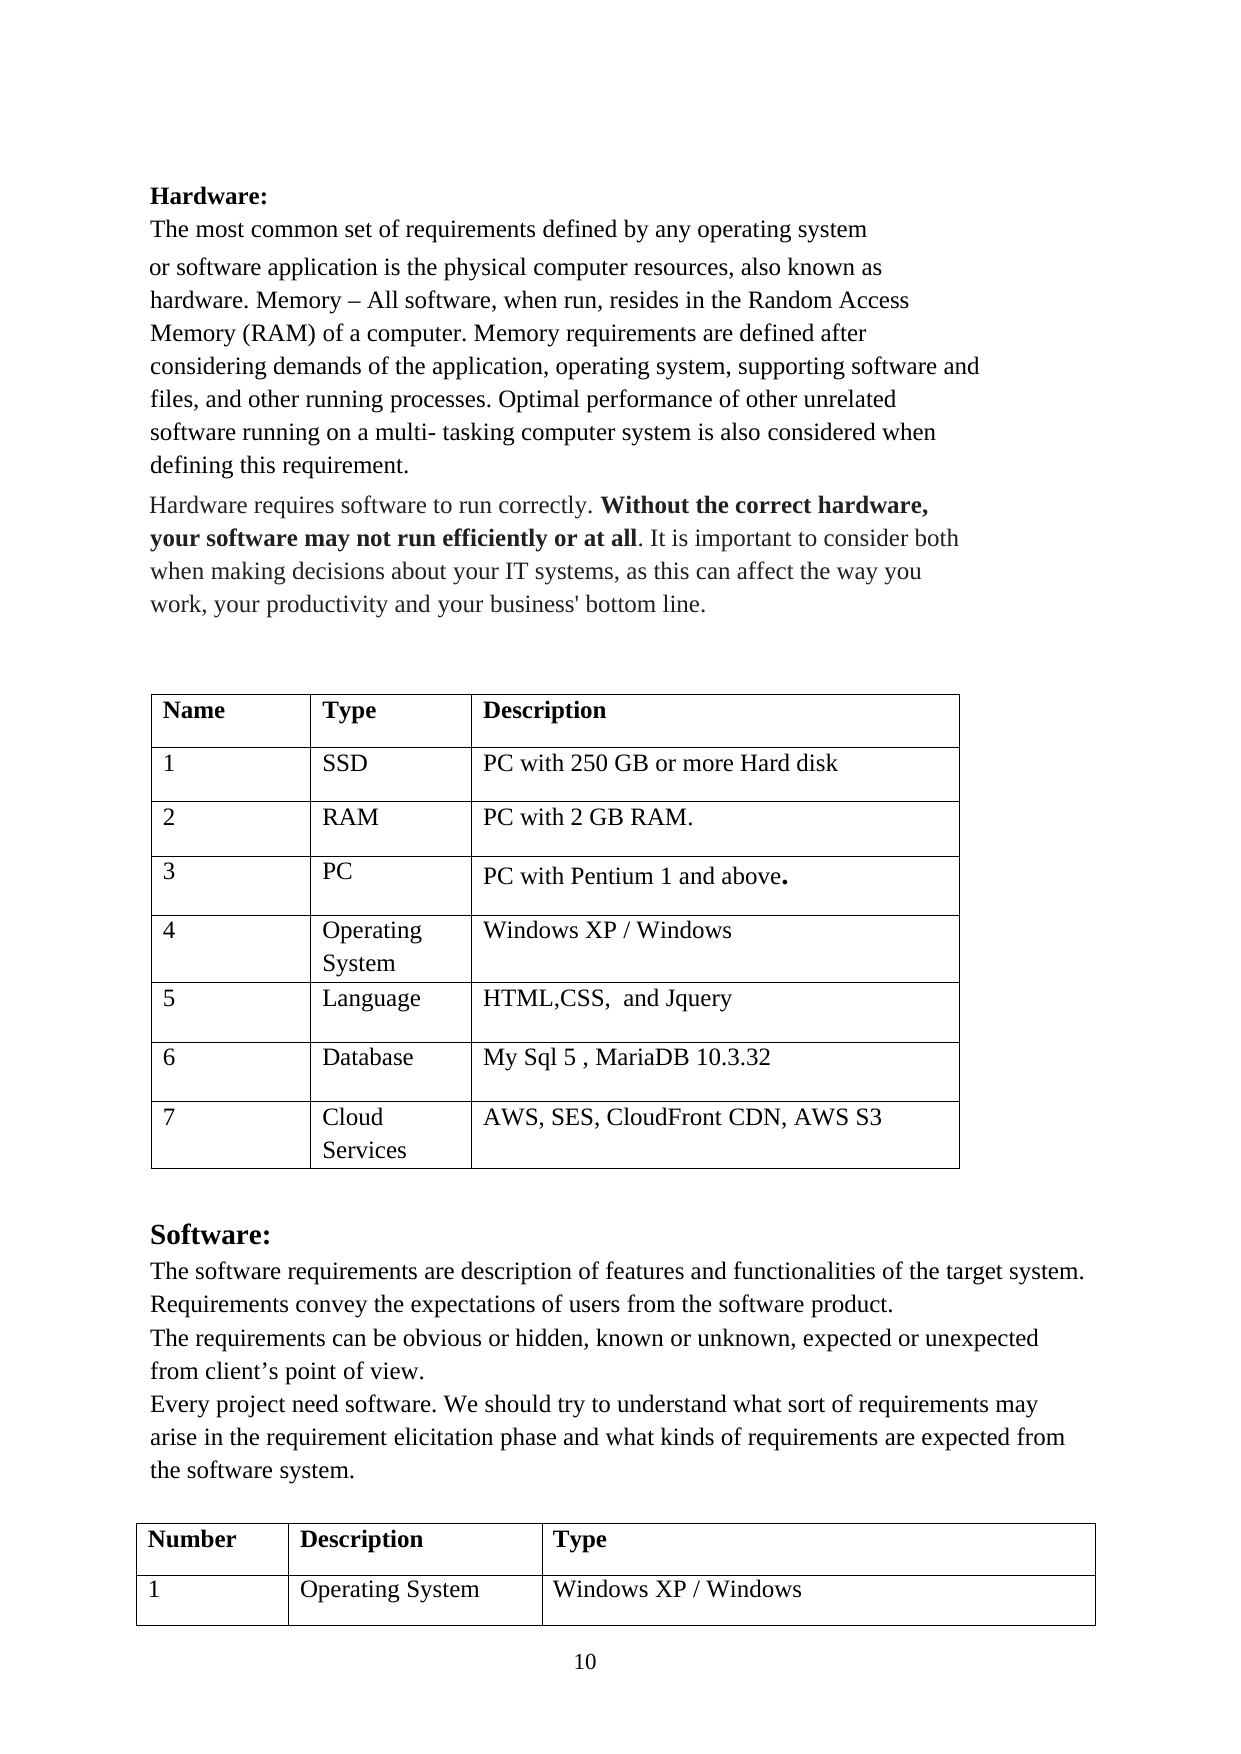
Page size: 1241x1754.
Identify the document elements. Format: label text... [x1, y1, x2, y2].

table_cell Operating System [311, 916, 471, 982]
table_cell 7 [152, 1102, 310, 1168]
table_cell AWS, SES, CloudFront CDN, AWS S3 [472, 1102, 959, 1168]
table_cell SSD [311, 748, 471, 801]
table_cell My Sql 5 , MariaDB 10.3.32 [472, 1043, 959, 1101]
table_cell RAM [311, 802, 471, 856]
table_cell Cloud Services [311, 1102, 471, 1168]
table_cell HTML,CSS, and Jquery [472, 983, 959, 1041]
table_cell Operating System [289, 1576, 542, 1625]
text The requirements can be obvious or hidden, known or unknown, expected or unexpected [150, 1323, 1228, 1352]
table_header Type [311, 695, 471, 747]
text or software application is the physical computer resources, also known as hardware. Memory – All software, when run, resides in the Random Access Memory (RAM) of a computer. Memory requirements are defined after considering demands of the application, operating system, supporting software and files, and other running processes. Optimal performance of other unrelated software running on a multi- tasking computer system is also considered when defining this requirement. [149, 252, 980, 479]
text The software requirements are description of features and functionalities of the target system. Requirements convey the expectations of users from the software product. [150, 1256, 1087, 1318]
table_cell 3 [152, 857, 310, 915]
table_cell 1 [137, 1576, 288, 1625]
table_header Description [472, 695, 959, 747]
table_cell 6 [152, 1043, 310, 1101]
text The most common set of requirements defined by any operating system [150, 214, 1228, 243]
table_cell Windows XP / Windows [472, 916, 959, 982]
table_header Type [543, 1524, 1095, 1574]
table_cell Windows XP / Windows [543, 1576, 1095, 1625]
table_cell 4 [152, 916, 310, 982]
table_cell PC [311, 857, 471, 915]
text Every project need software. We should try to understand what sort of requirements may arise in the requirement elicitation phase and what kinds of requirements are expected from the software system. [150, 1389, 1070, 1484]
table_header Name [152, 695, 310, 747]
table_cell Database [311, 1043, 471, 1101]
text Hardware: [150, 181, 1228, 210]
table_cell Language [311, 983, 471, 1041]
table_header Description [289, 1524, 542, 1574]
text from client’s point of view. [150, 1356, 1228, 1384]
subtitle Software: [150, 1217, 1228, 1251]
table_cell 1 [152, 748, 310, 801]
table_cell PC with Pentium 1 and above. [472, 857, 959, 915]
table_cell 2 [152, 802, 310, 856]
table_header Number [137, 1524, 288, 1574]
table_cell PC with 2 GB RAM. [472, 802, 959, 856]
text Hardware requires software to run correctly. Without the correct hardware, your software may not run efficiently or at all. It is important to consider both when making decisions about your IT systems, as this can affect the way you work, your productivity and your business' bottom line. [149, 490, 980, 617]
table_cell 5 [152, 983, 310, 1041]
table_cell PC with 250 GB or more Hard disk [472, 748, 959, 801]
